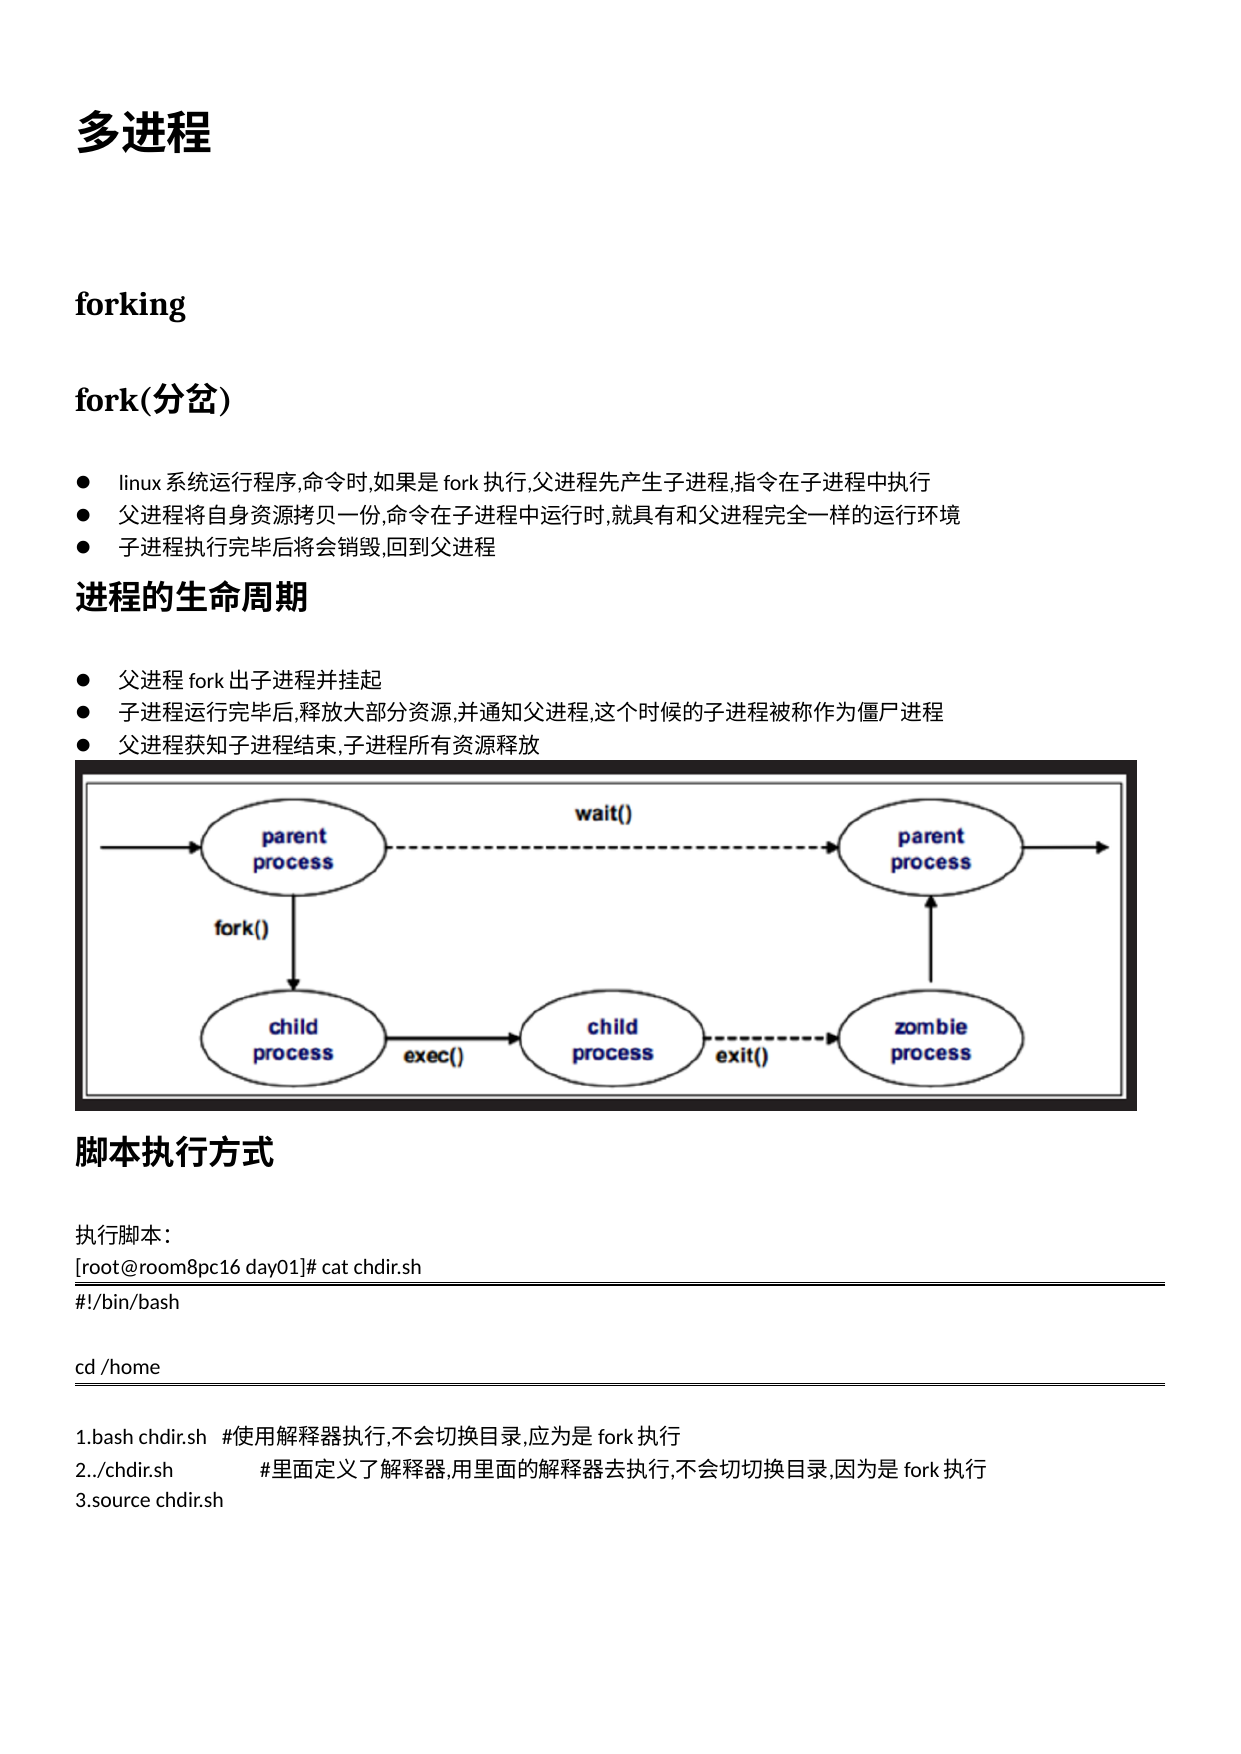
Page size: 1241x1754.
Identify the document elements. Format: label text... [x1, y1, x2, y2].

text 执行脚本： [75, 1217, 1165, 1250]
list 父进程将自身资源拷贝一份,命令在子进程中运行时,就具有和父进程完全一样的运行环境 [75, 497, 1165, 530]
list 子进程执行完毕后将会销毁,回到父进程 [75, 530, 1165, 562]
subtitle fork(分岔) [75, 365, 1165, 430]
list 父进程获知子进程结束,子进程所有资源释放 [75, 727, 1165, 760]
text [root@room8pc16 day01]# cat chdir.sh [75, 1250, 1165, 1282]
list 父进程fork出子进程并挂起 [75, 662, 1165, 695]
list 子进程运行完毕后,释放大部分资源,并通知父进程,这个时候的子进程被称作为僵尸进程 [75, 695, 1165, 727]
subtitle forking [75, 272, 1165, 337]
picture [75, 760, 1137, 1111]
text #!/bin/bash [75, 1286, 1165, 1318]
list source chdir.sh [75, 1484, 1165, 1516]
text cd /home [75, 1351, 1165, 1383]
list ./chdir.sh #里面定义了解释器,用里面的解释器去执行,不会切切换目录,因为是fork执行 [75, 1451, 1165, 1484]
list linux系统运行程序,命令时,如果是fork执行,父进程先产生子进程,指令在子进程中执行 [75, 465, 1165, 497]
subtitle 脚本执行方式 [75, 1117, 1165, 1182]
list bash chdir.sh #使用解释器执行,不会切换目录,应为是fork执行 [75, 1419, 1165, 1451]
subtitle 多进程 [75, 81, 1165, 178]
subtitle 进程的生命周期 [75, 562, 1165, 627]
